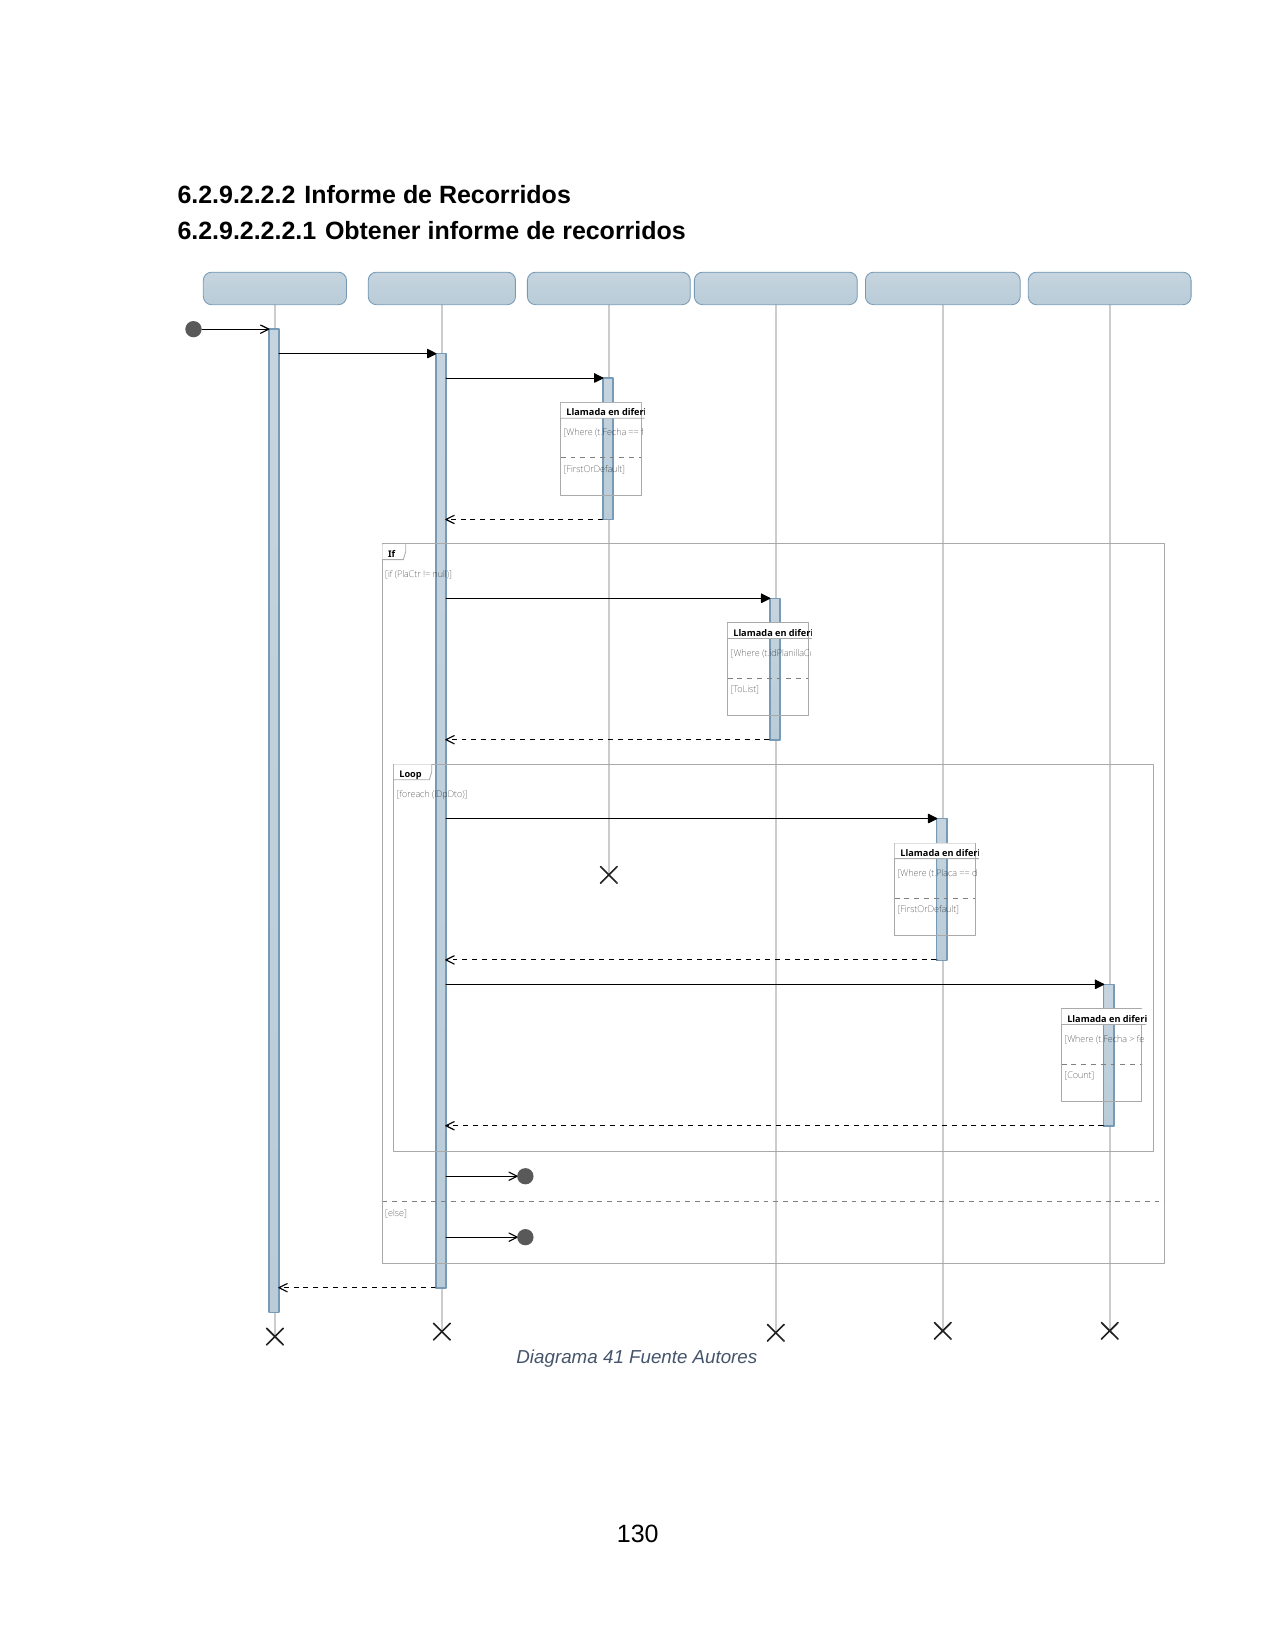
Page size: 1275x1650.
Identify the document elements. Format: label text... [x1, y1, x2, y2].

subtitle Obtener informe de recorridos [177, 216, 1098, 244]
subtitle Informe de Recorridos [177, 181, 1098, 209]
